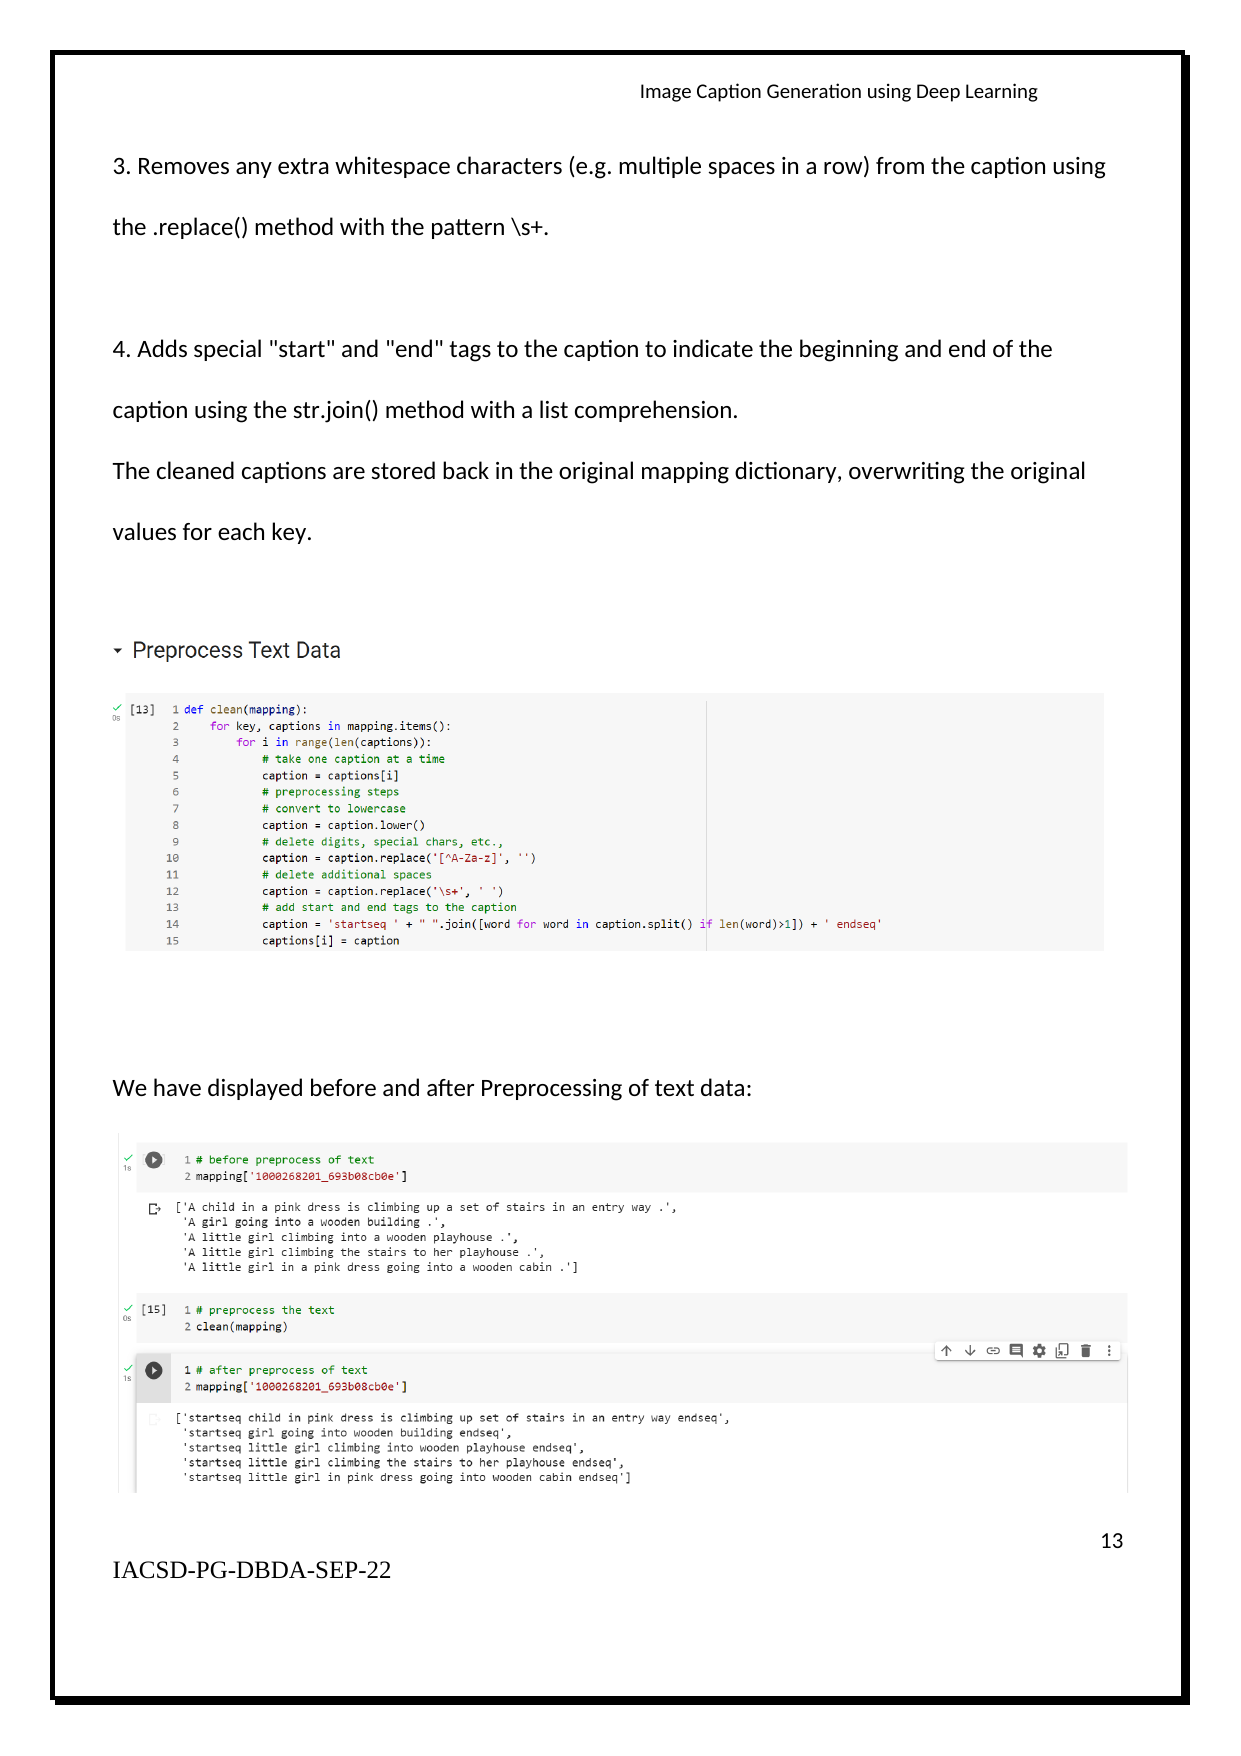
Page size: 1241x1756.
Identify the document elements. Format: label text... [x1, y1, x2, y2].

picture [112, 638, 1107, 951]
text The cleaned captions are stored back in the original mapping dictionary, overwriting the original values for each key. [112, 455, 1123, 547]
picture [112, 1133, 1129, 1493]
text We have displayed before and after Preprocessing of text data: [112, 1072, 1123, 1103]
text 3. Removes any extra whitespace characters (e.g. multiple spaces in a row) from the caption using the .replace() method with the pattern \s+. [112, 150, 1123, 242]
text 4. Adds special "start" and "end" tags to the caption to indicate the beginning and end of the caption using the str.join() method with a list comprehension. [112, 333, 1123, 425]
